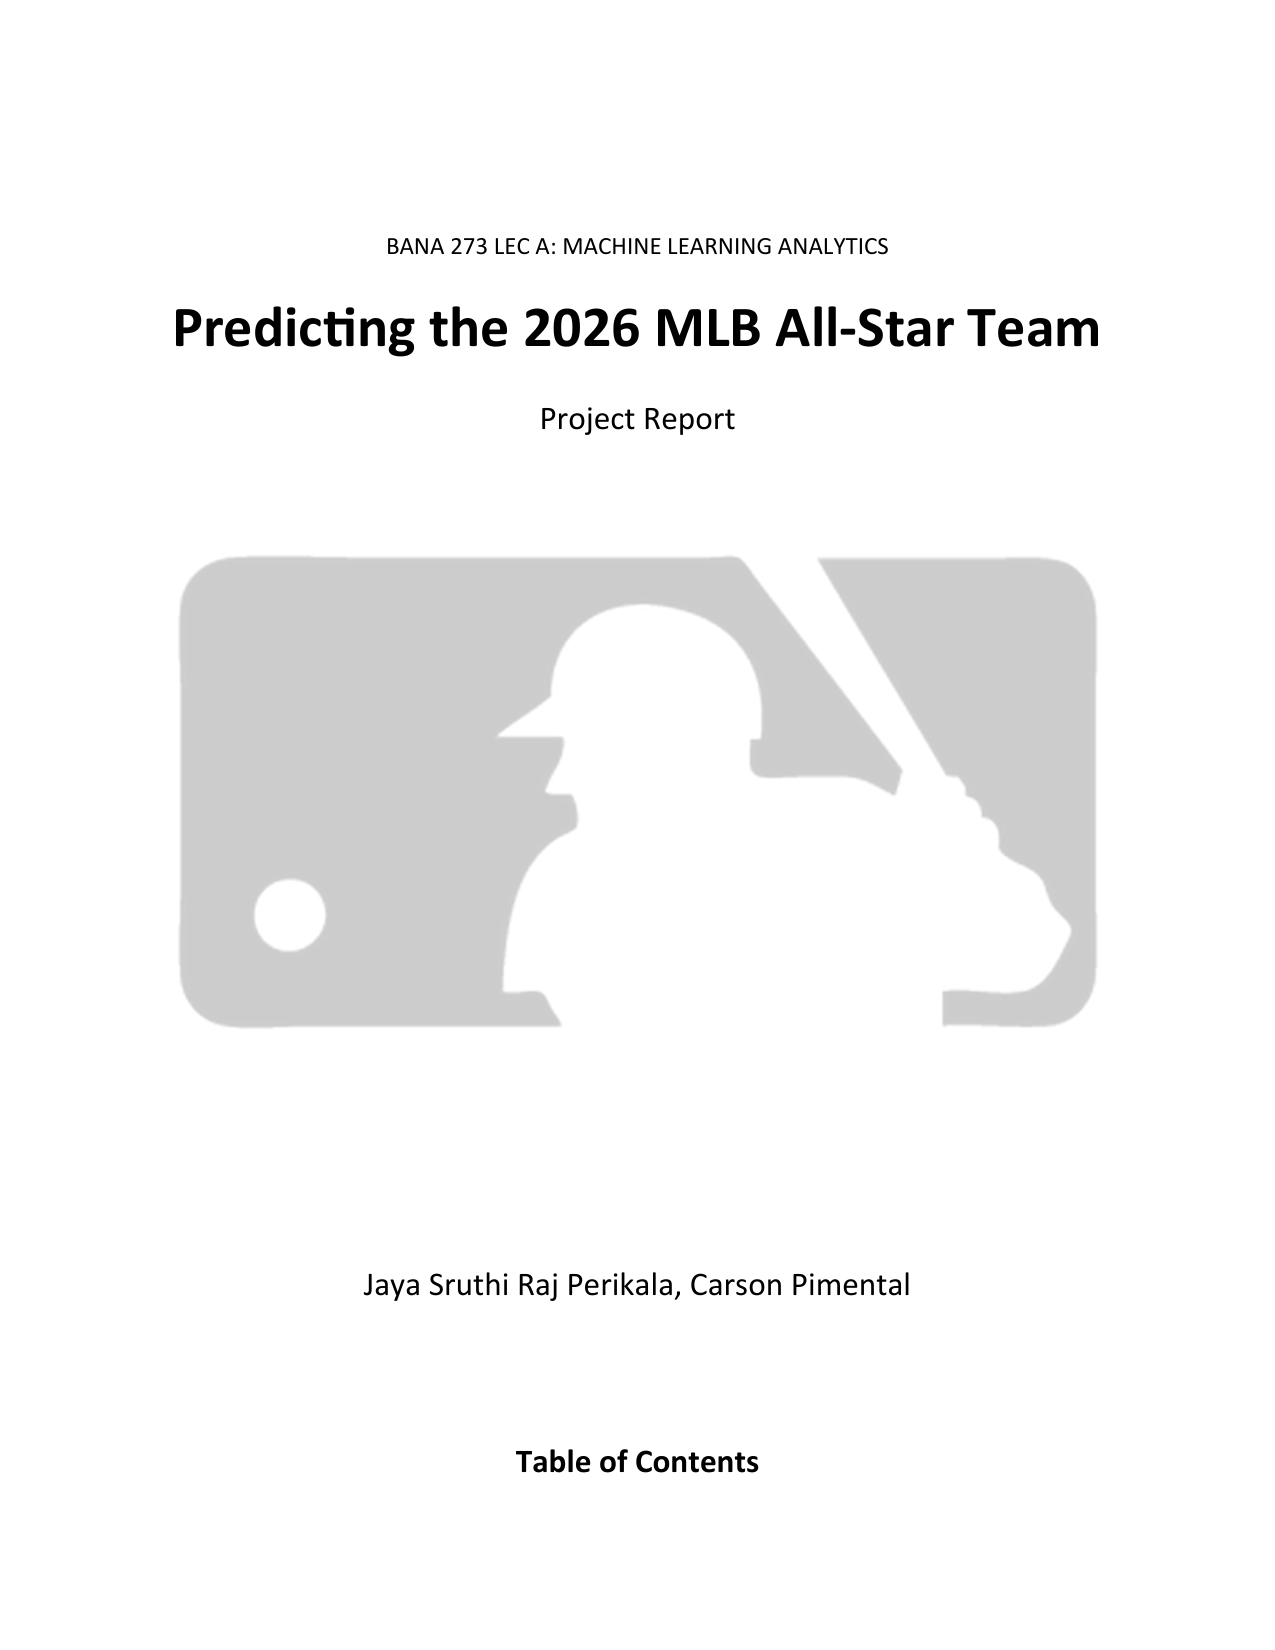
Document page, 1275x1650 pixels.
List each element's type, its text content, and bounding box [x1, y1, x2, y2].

text BANA 273 LEC A: MACHINE LEARNING ANALYTICS [150, 230, 1125, 261]
text Table of Contents [150, 1441, 1125, 1481]
text Predicting the 2026 MLB All-Star Team [150, 290, 1125, 361]
text Jaya Sruthi Raj Perikala, Carson Pimental [150, 1263, 1125, 1304]
picture [150, 524, 1125, 1052]
text Project Report [150, 397, 1125, 438]
